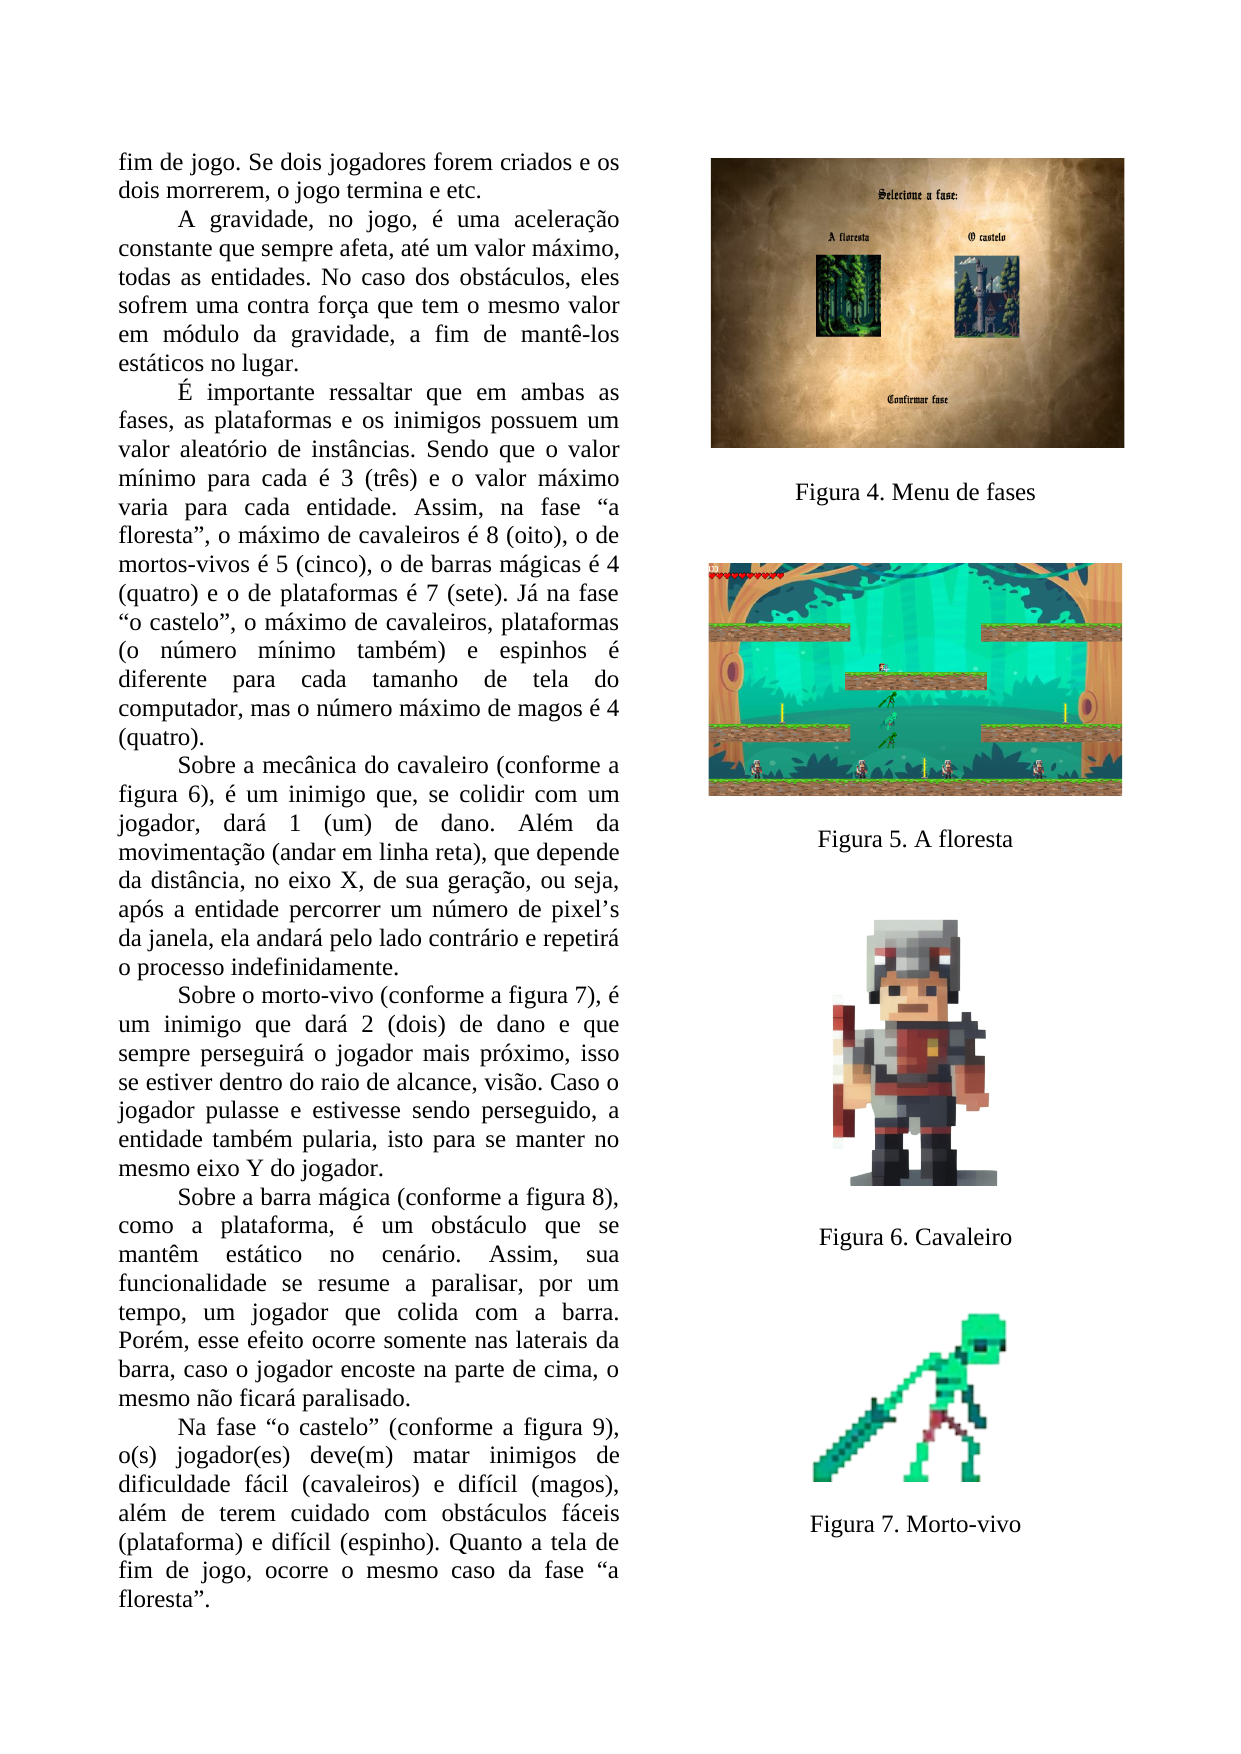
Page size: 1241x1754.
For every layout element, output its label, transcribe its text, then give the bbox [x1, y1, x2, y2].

picture [801, 1308, 1030, 1482]
text fim de jogo. Se dois jogadores forem criados e os dois morrerem, o jogo termina e etc. [118, 147, 620, 204]
text Figura 4. Menu de fases [708, 477, 1122, 505]
text Na fase “o castelo” (conforme a figura 9), o(s) jogador(es) deve(m) matar inimigos de dificuldade fácil (cavaleiros) e difícil (magos), além de terem cuidado com obstáculos fáceis (plataforma) e difícil (espinho). Quanto a tela de fim de jogo, ocorre o mesmo caso da fase “a floresta”. [118, 1412, 620, 1613]
text Sobre o morto-vivo (conforme a figura 7), é um inimigo que dará 2 (dois) de dano e que sempre perseguirá o jogador mais próximo, isso se estiver dentro do raio de alcance, visão. Caso o jogador pulasse e estivesse sendo perseguido, a entidade também pularia, isto para se manter no mesmo eixo Y do jogador. [118, 981, 620, 1182]
text Sobre a mecânica do cavaleiro (conforme a figura 6), é um inimigo que, se colidir com um jogador, dará 1 (um) de dano. Além da movimentação (andar em linha reta), que depende da distância, no eixo X, de sua geração, ou seja, após a entidade percorrer um número de pixel’s da janela, ela andará pelo lado contrário e repetirá o processo indefinidamente. [118, 751, 620, 981]
text A gravidade, no jogo, é uma aceleração constante que sempre afeta, até um valor máximo, todas as entidades. No caso dos obstáculos, eles sofrem uma contra força que tem o mesmo valor em módulo da gravidade, a fim de mantê-los estáticos no lugar. [118, 204, 620, 377]
text Figura 6. Cavaleiro [708, 1222, 1122, 1251]
picture [710, 158, 1125, 448]
text Sobre a barra mágica (conforme a figura 8), como a plataforma, é um obstáculo que se mantêm estático no cenário. Assim, sua funcionalidade se resume a paralisar, por um tempo, um jogador que colida com a barra. Porém, esse efeito ocorre somente nas laterais da barra, caso o jogador encoste na parte de cima, o mesmo não ficará paralisado. [118, 1182, 620, 1412]
text Figura 7. Morto-vivo [708, 1509, 1122, 1538]
picture [708, 563, 1123, 796]
picture [830, 913, 998, 1186]
text É importante ressaltar que em ambas as fases, as plataformas e os inimigos possuem um valor aleatório de instâncias. Sendo que o valor mínimo para cada é 3 (três) e o valor máximo varia para cada entidade. Assim, na fase “a floresta”, o máximo de cavaleiros é 8 (oito), o de mortos-vivos é 5 (cinco), o de barras mágicas é 4 (quatro) e o de plataformas é 7 (sete). Já na fase “o castelo”, o máximo de cavaleiros, plataformas (o número mínimo também) e espinhos é diferente para cada tamanho de tela do computador, mas o número máximo de magos é 4 (quatro). [118, 377, 620, 751]
text Figura 5. A floresta [708, 824, 1122, 853]
